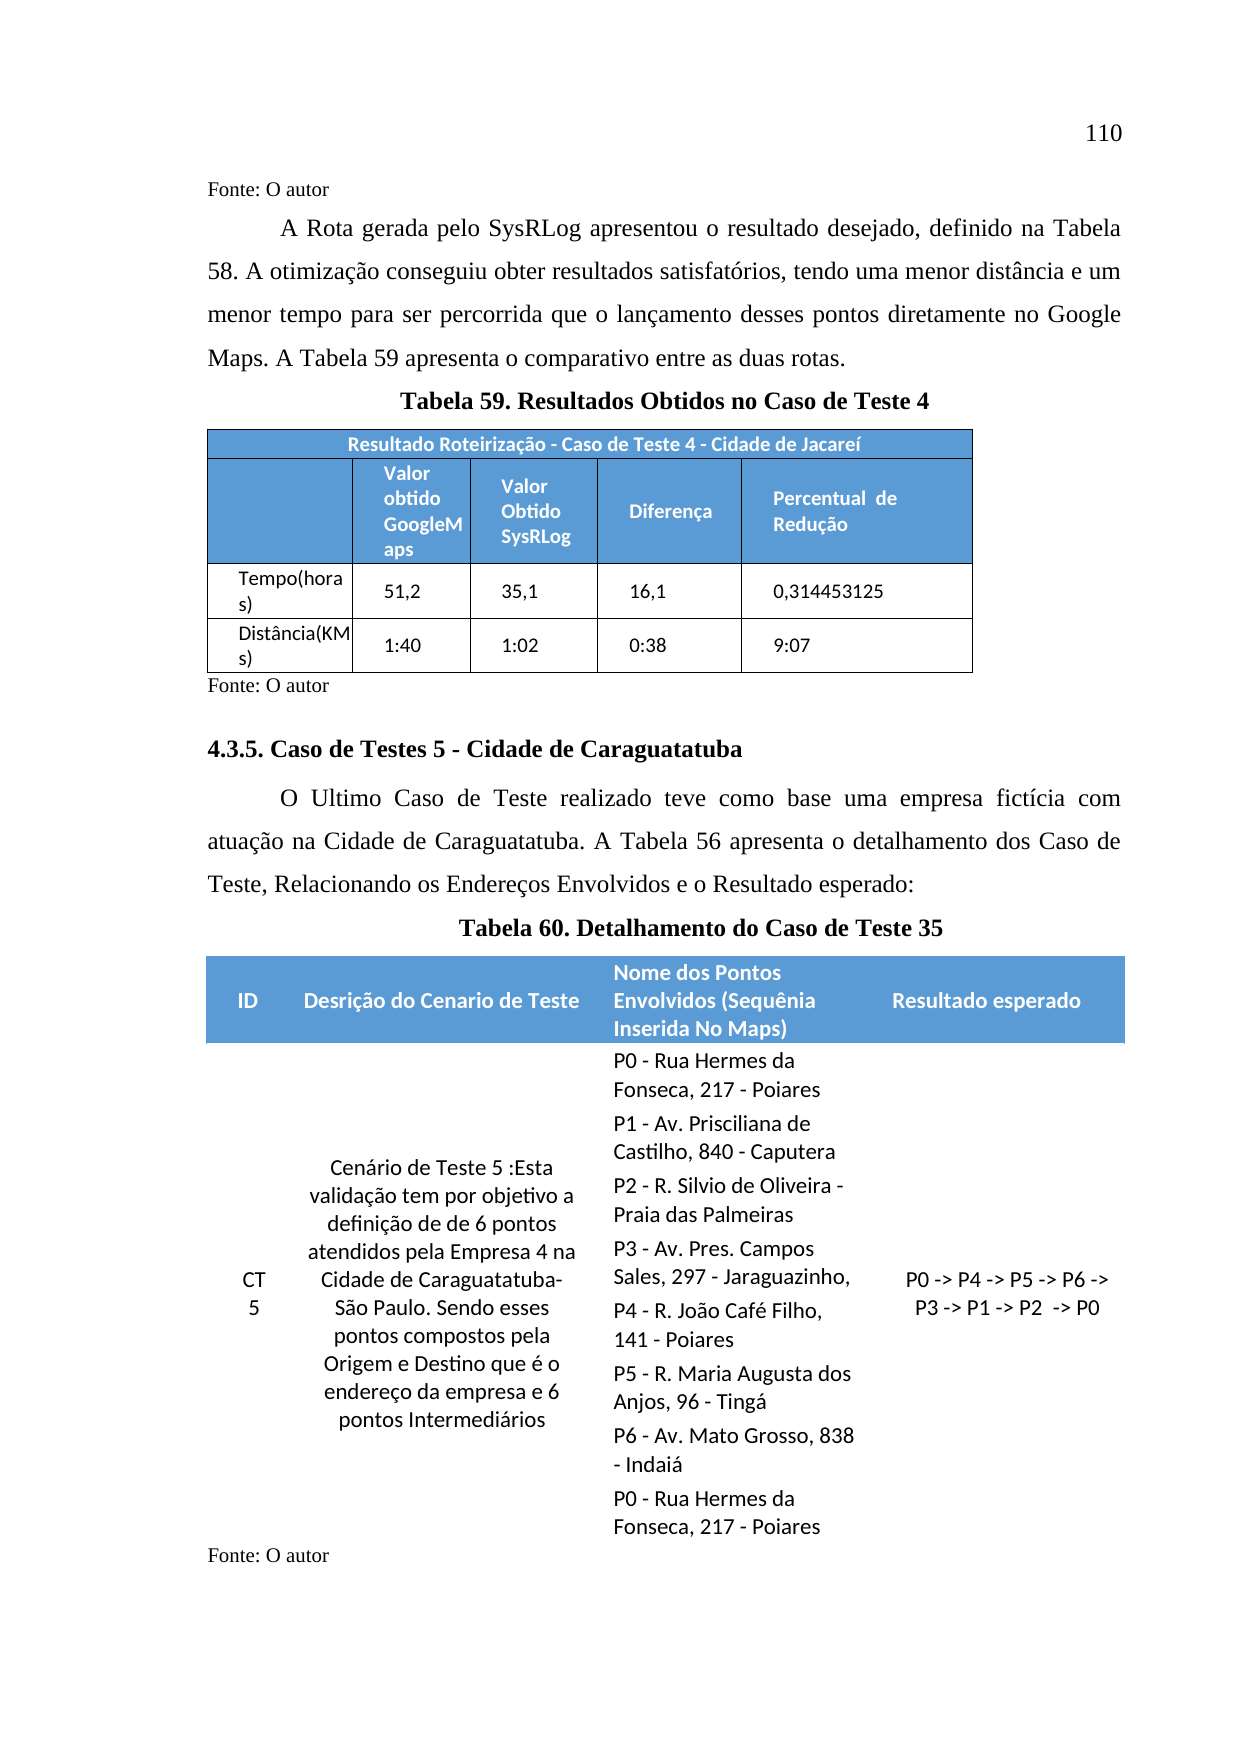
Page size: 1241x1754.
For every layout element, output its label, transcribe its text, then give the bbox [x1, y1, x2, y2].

table_cell CT5 [206, 1044, 272, 1543]
table_cell Cenário de Teste 5 :Esta validação tem por objetivo a definição de de 6 pontos atendidos pela Empresa 4 na Cidade de Caraguatatuba- São Paulo. Sendo esses pontos compostos pela Origem e Destino que é o endereço da empresa e 6 pontos Intermediários [272, 1044, 582, 1543]
table_cell P0 -> P4 -> P5 -> P6 -> P3 -> P1 -> P2 -> P0 [860, 1044, 1124, 1543]
table_cell P0 - Rua Hermes da Fonseca, 217 - Poiares [582, 1044, 860, 1106]
table_cell Valor obtido GoogleMaps [353, 459, 470, 563]
table_header Nome dos Pontos Envolvidos (Sequênia Inserida No Maps) [582, 957, 860, 1043]
text Fonte: O autor [207, 177, 1122, 201]
text Tabela 60. Detalhamento do Caso de Teste 35 [207, 913, 1122, 941]
table_header Resultado esperado [860, 957, 1124, 1043]
text A Rota gerada pelo SysRLog apresentou o resultado desejado, definido na Tabela 58. A otimização conseguiu obter resultados satisfatórios, tendo uma menor distância e um menor tempo para ser percorrida que o lançamento desses pontos diretamente no Google Maps. A Tabela 59 apresenta o comparativo entre as duas rotas. [207, 213, 1122, 371]
table_cell 35,1 [471, 564, 597, 618]
table_cell P4 - R. João Café Filho, 141 - Poiares [582, 1294, 860, 1356]
table_cell Percentual de Redução [742, 459, 972, 563]
table_cell 51,2 [353, 564, 470, 618]
table_header ID [207, 957, 272, 1043]
table_cell P6 - Av. Mato Grosso, 838 - Indaiá [582, 1419, 860, 1481]
table_cell 0,314453125 [742, 564, 972, 618]
table_cell 1:02 [471, 619, 597, 672]
table_cell [208, 459, 352, 563]
table_cell 16,1 [598, 564, 741, 618]
text Fonte: O autor [207, 1543, 1122, 1567]
table_cell P5 - R. Maria Augusta dos Anjos, 96 - Tingá [582, 1356, 860, 1418]
table_cell 1:40 [353, 619, 470, 672]
text O Ultimo Caso de Teste realizado teve como base uma empresa fictícia com atuação na Cidade de Caraguatatuba. A Tabela 56 apresenta o detalhamento dos Caso de Teste, Relacionando os Endereços Envolvidos e o Resultado esperado: [207, 783, 1122, 898]
table_cell 9:07 [742, 619, 972, 672]
table_header Desrição do Cenario de Teste [272, 957, 582, 1043]
table_cell P3 - Av. Pres. Campos Sales, 297 - Jaraguazinho, [582, 1231, 860, 1293]
table_cell P1 - Av. Prisciliana de Castilho, 840 - Caputera [582, 1106, 860, 1168]
table_header Resultado Roteirização - Caso de Teste 4 - Cidade de Jacareí [208, 430, 972, 458]
table_cell Distância(KMs) [208, 619, 352, 672]
table_cell 0:38 [598, 619, 741, 672]
table_cell P0 - Rua Hermes da Fonseca, 217 - Poiares [582, 1481, 860, 1543]
text Fonte: O autor [207, 673, 1122, 697]
table_cell Tempo(horas) [208, 564, 352, 618]
text Tabela 59. Resultados Obtidos no Caso de Teste 4 [207, 386, 1122, 414]
table_cell Valor Obtido SysRLog [471, 459, 597, 563]
table_cell P2 - R. Silvio de Oliveira - Praia das Palmeiras [582, 1169, 860, 1231]
subtitle Caso de Testes 5 - Cidade de Caraguatatuba [207, 734, 1122, 763]
table_cell Diferença [598, 459, 741, 563]
